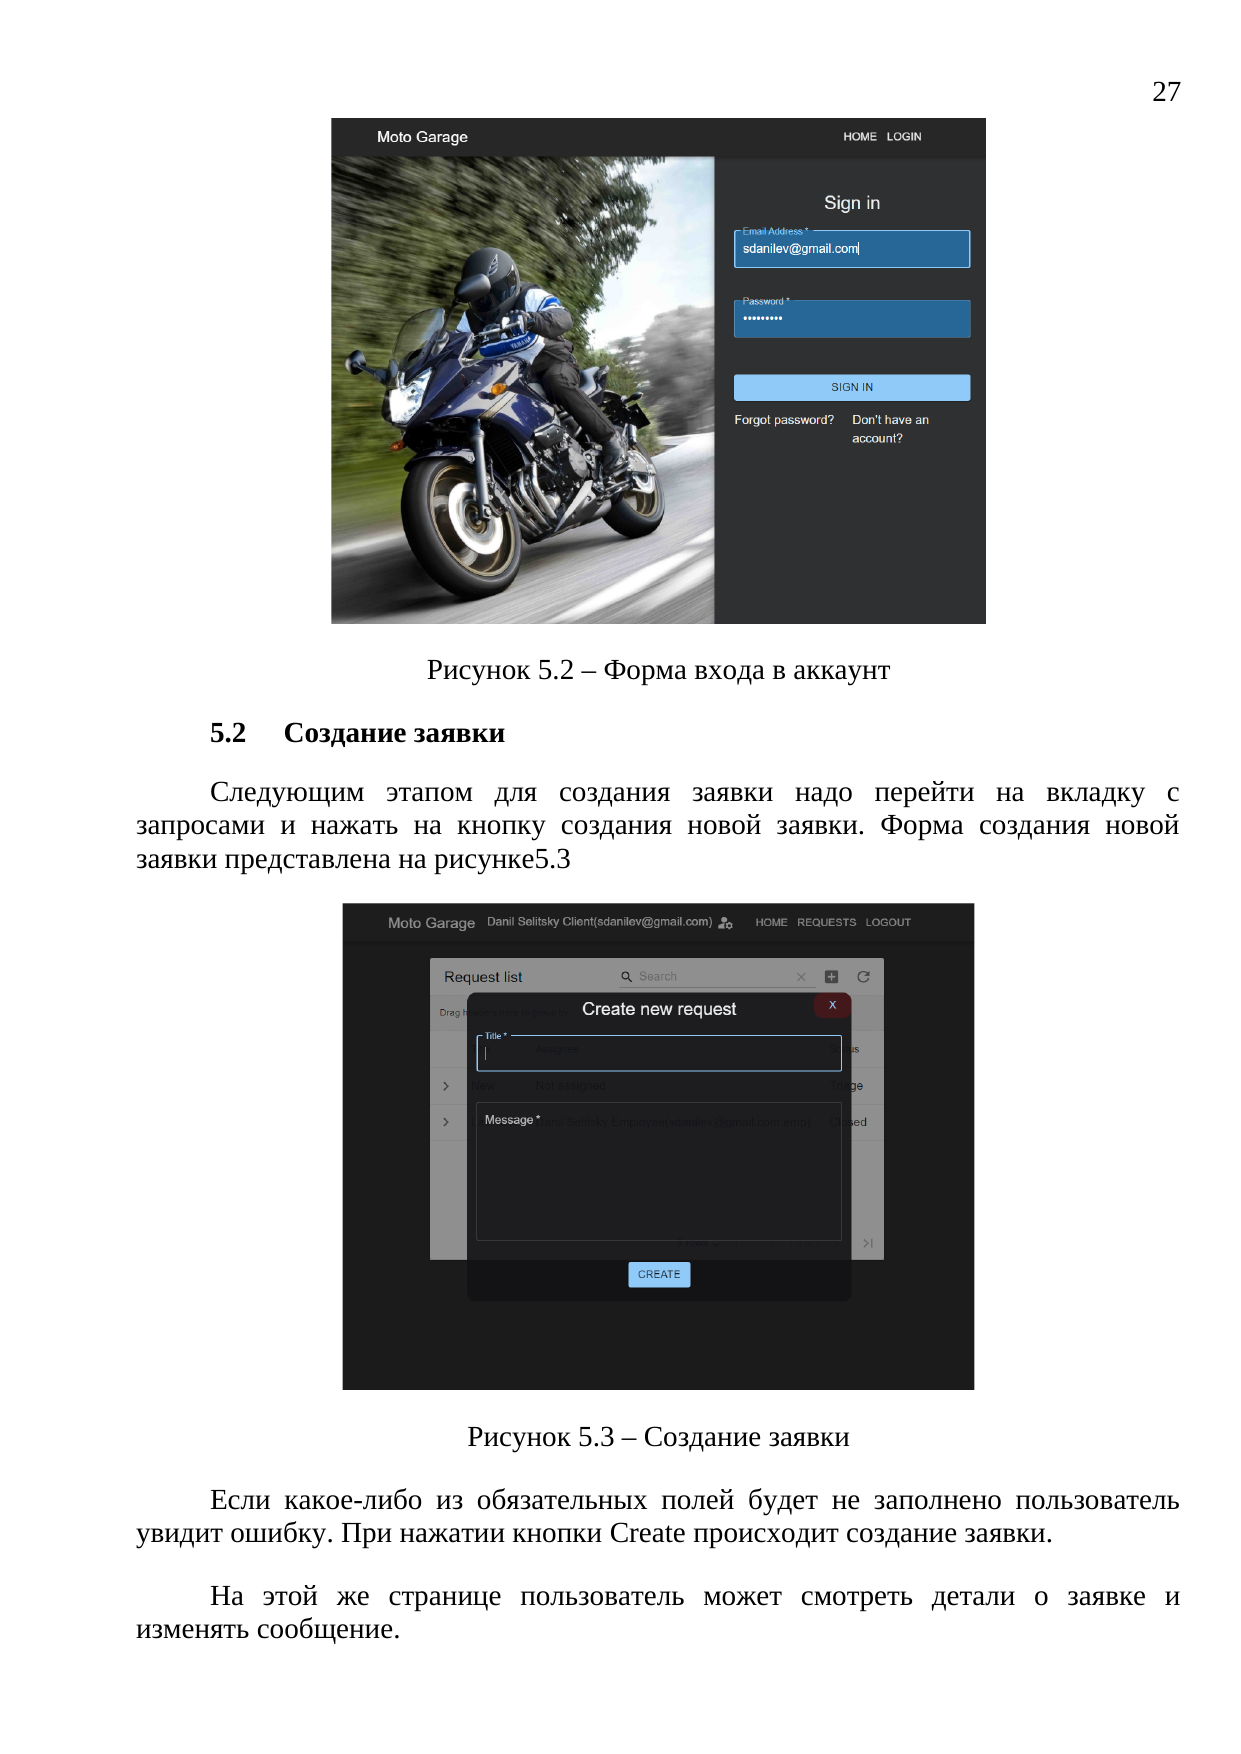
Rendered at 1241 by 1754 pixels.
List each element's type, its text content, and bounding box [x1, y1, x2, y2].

text Если какое-либо из обязательных полей будет не заполнено пользователь увидит ошибку. При нажатии кнопки Create происходит создание заявки. [136, 1482, 1181, 1549]
subtitle Создание заявки [136, 715, 1181, 749]
list Рисунок 5.2 – Форма входа в аккаунт [136, 652, 1181, 686]
text Следующим этапом для создания заявки надо перейти на вкладку с запросами и нажать на кнопку создания новой заявки. Форма создания новой заявки представлена на рисунке5.3 [136, 774, 1181, 874]
text Рисунок 5.3 – Создание заявки [136, 1419, 1181, 1453]
picture [331, 118, 986, 624]
text На этой же странице пользователь может смотреть детали о заявке и изменять сообщение. [136, 1578, 1181, 1645]
picture [342, 903, 975, 1390]
